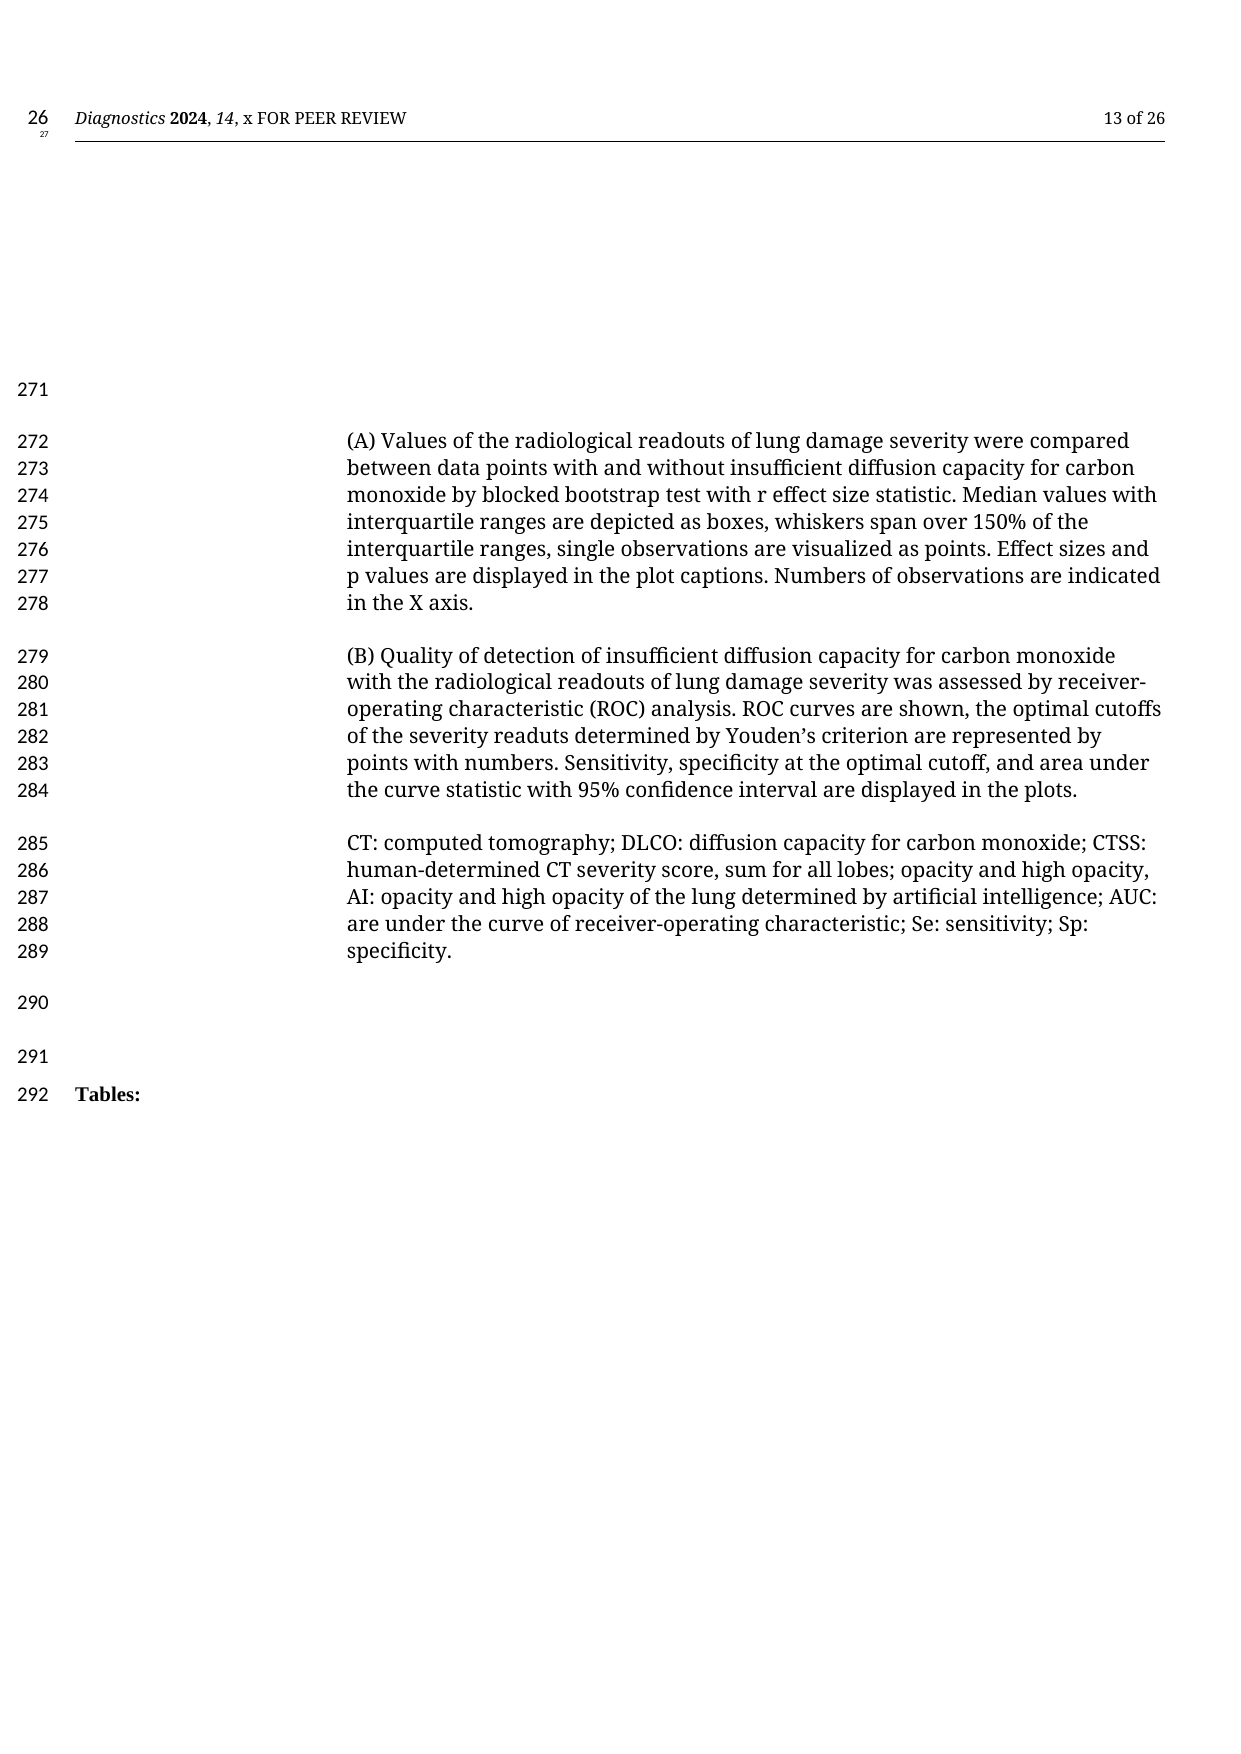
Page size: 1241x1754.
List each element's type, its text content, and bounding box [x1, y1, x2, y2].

text Tables: [75, 1077, 1165, 1111]
subtitle (A) Values of the radiological readouts of lung damage severity were compared between data points with and without insufficient diffusion capacity for carbon monoxide by test with r effect size statistic. Median values with interquartile ranges are depicted as boxes, whiskers span over 150% of the interquartile ranges, single observations are visualized as points. Effect sizes and p values are displayed in the plot captions. Numbers of observations are indicated in the X axis. [347, 427, 1165, 617]
subtitle CT: computed tomography; DLCO: diffusion capacity for carbon monoxide; CTSS: human-determined CT severity score, sum for all lobes; opacity and high opacity, AI: opacity and high opacity of the lung determined by artificial intelligence; AUC: are under the curve of receiver-operating characteristic; Se: sensitivity; Sp: specificity. [347, 829, 1165, 964]
subtitle (B) Quality of detection of insufficient diffusion capacity for carbon monoxide with the radiological readouts of lung damage severity was assessed by receiver-operating characteristic (ROC) analysis. ROC curves are shown, the optimal cutoffs of the severity readuts determined by Youden’s criterion are represented by points with numbers. Sensitivity, specificity at the optimal cutoff, and area under the curve statistic with 95% confidence interval are displayed in the plots. [347, 642, 1165, 804]
